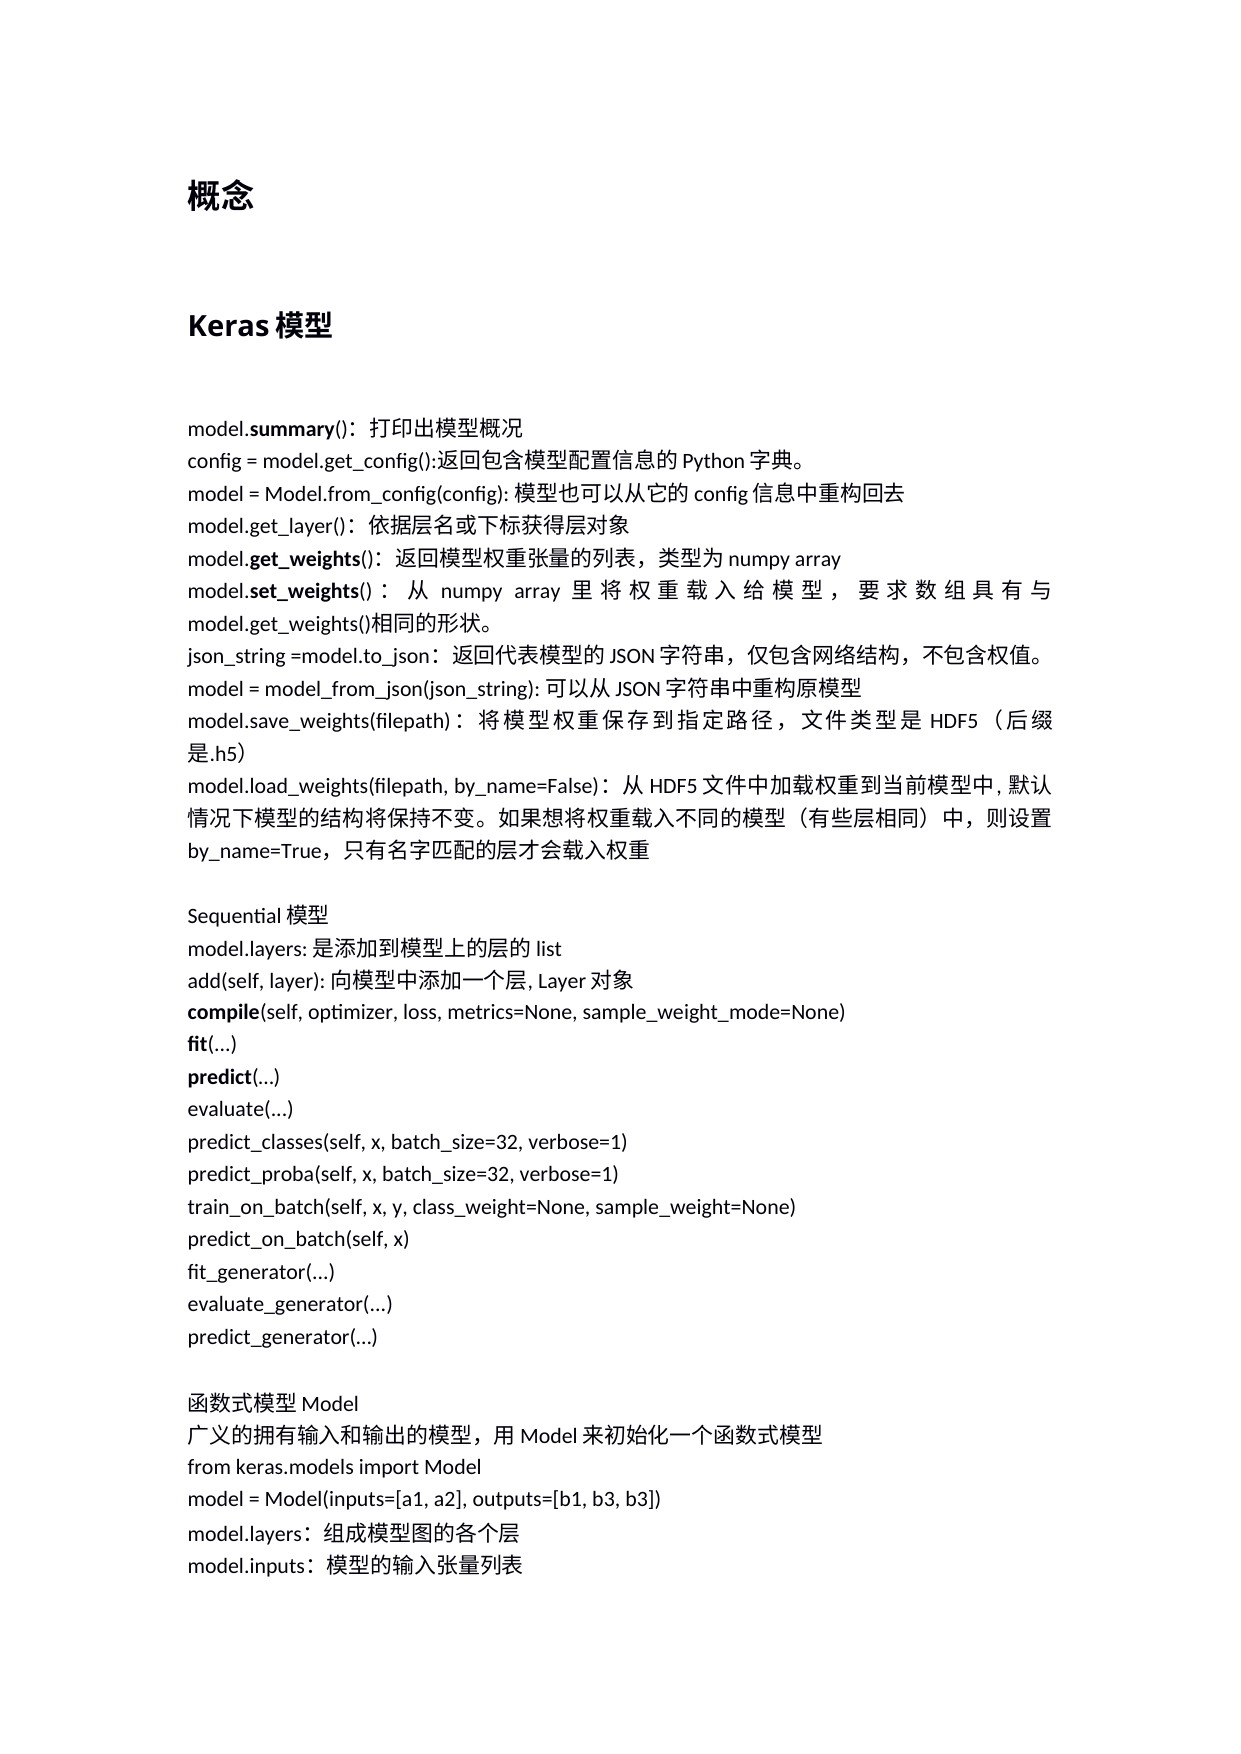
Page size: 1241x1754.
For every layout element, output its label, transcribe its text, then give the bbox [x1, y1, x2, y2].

text 广义的拥有输入和输出的模型，用Model来初始化一个函数式模型 [187, 1418, 1053, 1450]
text model.summary()：打印出模型概况 [187, 410, 1053, 443]
text evaluate(...) [187, 1093, 1053, 1125]
text model.layers: 是添加到模型上的层的list [187, 930, 1053, 963]
text model.get_layer()：依据层名或下标获得层对象 [187, 508, 1053, 540]
text predict_on_batch(self, x) [187, 1223, 1053, 1255]
text model = model_from_json(json_string): 可以从JSON字符串中重构原模型 [187, 670, 1053, 703]
text predict_generator(…) [187, 1320, 1053, 1353]
text Sequential模型 [187, 898, 1053, 930]
text model = Model(inputs=[a1, a2], outputs=[b1, b3, b3]) [187, 1483, 1053, 1515]
text model.set_weights()：从numpy array里将权重载入给模型，要求数组具有与model.get_weights()相同的形状。 [187, 573, 1053, 638]
text model.save_weights(filepath)：将模型权重保存到指定路径，文件类型是HDF5（后缀是.h5） [187, 703, 1053, 768]
text json_string =model.to_json：返回代表模型的JSON字符串，仅包含网络结构，不包含权值。 [187, 638, 1053, 670]
text add(self, layer): 向模型中添加一个层, Layer对象 [187, 963, 1053, 995]
text model.load_weights(filepath, by_name=False)：从HDF5文件中加载权重到当前模型中, 默认情况下模型的结构将保持不变。如果想将权重载入不同的模型（有些层相同）中，则设置by_name=True，只有名字匹配的层才会载入权重 [187, 768, 1053, 865]
text predict(…) [187, 1060, 1053, 1093]
subtitle Keras模型 [187, 291, 1053, 356]
text 函数式模型Model [187, 1385, 1053, 1418]
subtitle 概念 [187, 162, 1053, 227]
text model.get_weights()：返回模型权重张量的列表，类型为numpy array [187, 540, 1053, 573]
text predict_proba(self, x, batch_size=32, verbose=1) [187, 1158, 1053, 1190]
text predict_classes(self, x, batch_size=32, verbose=1) [187, 1125, 1053, 1158]
text from keras.models import Model [187, 1450, 1053, 1483]
text compile(self, optimizer, loss, metrics=None, sample_weight_mode=None) [187, 995, 1053, 1028]
text train_on_batch(self, x, y, class_weight=None, sample_weight=None) [187, 1190, 1053, 1223]
text model = Model.from_config(config): 模型也可以从它的config信息中重构回去 [187, 475, 1053, 508]
text config = model.get_config():返回包含模型配置信息的Python字典。 [187, 443, 1053, 475]
text fit_generator(...) [187, 1255, 1053, 1288]
text evaluate_generator(...) [187, 1288, 1053, 1320]
text fit(...) [187, 1028, 1053, 1060]
text model.layers：组成模型图的各个层 [187, 1515, 1053, 1548]
text model.inputs：模型的输入张量列表 [187, 1548, 1053, 1580]
